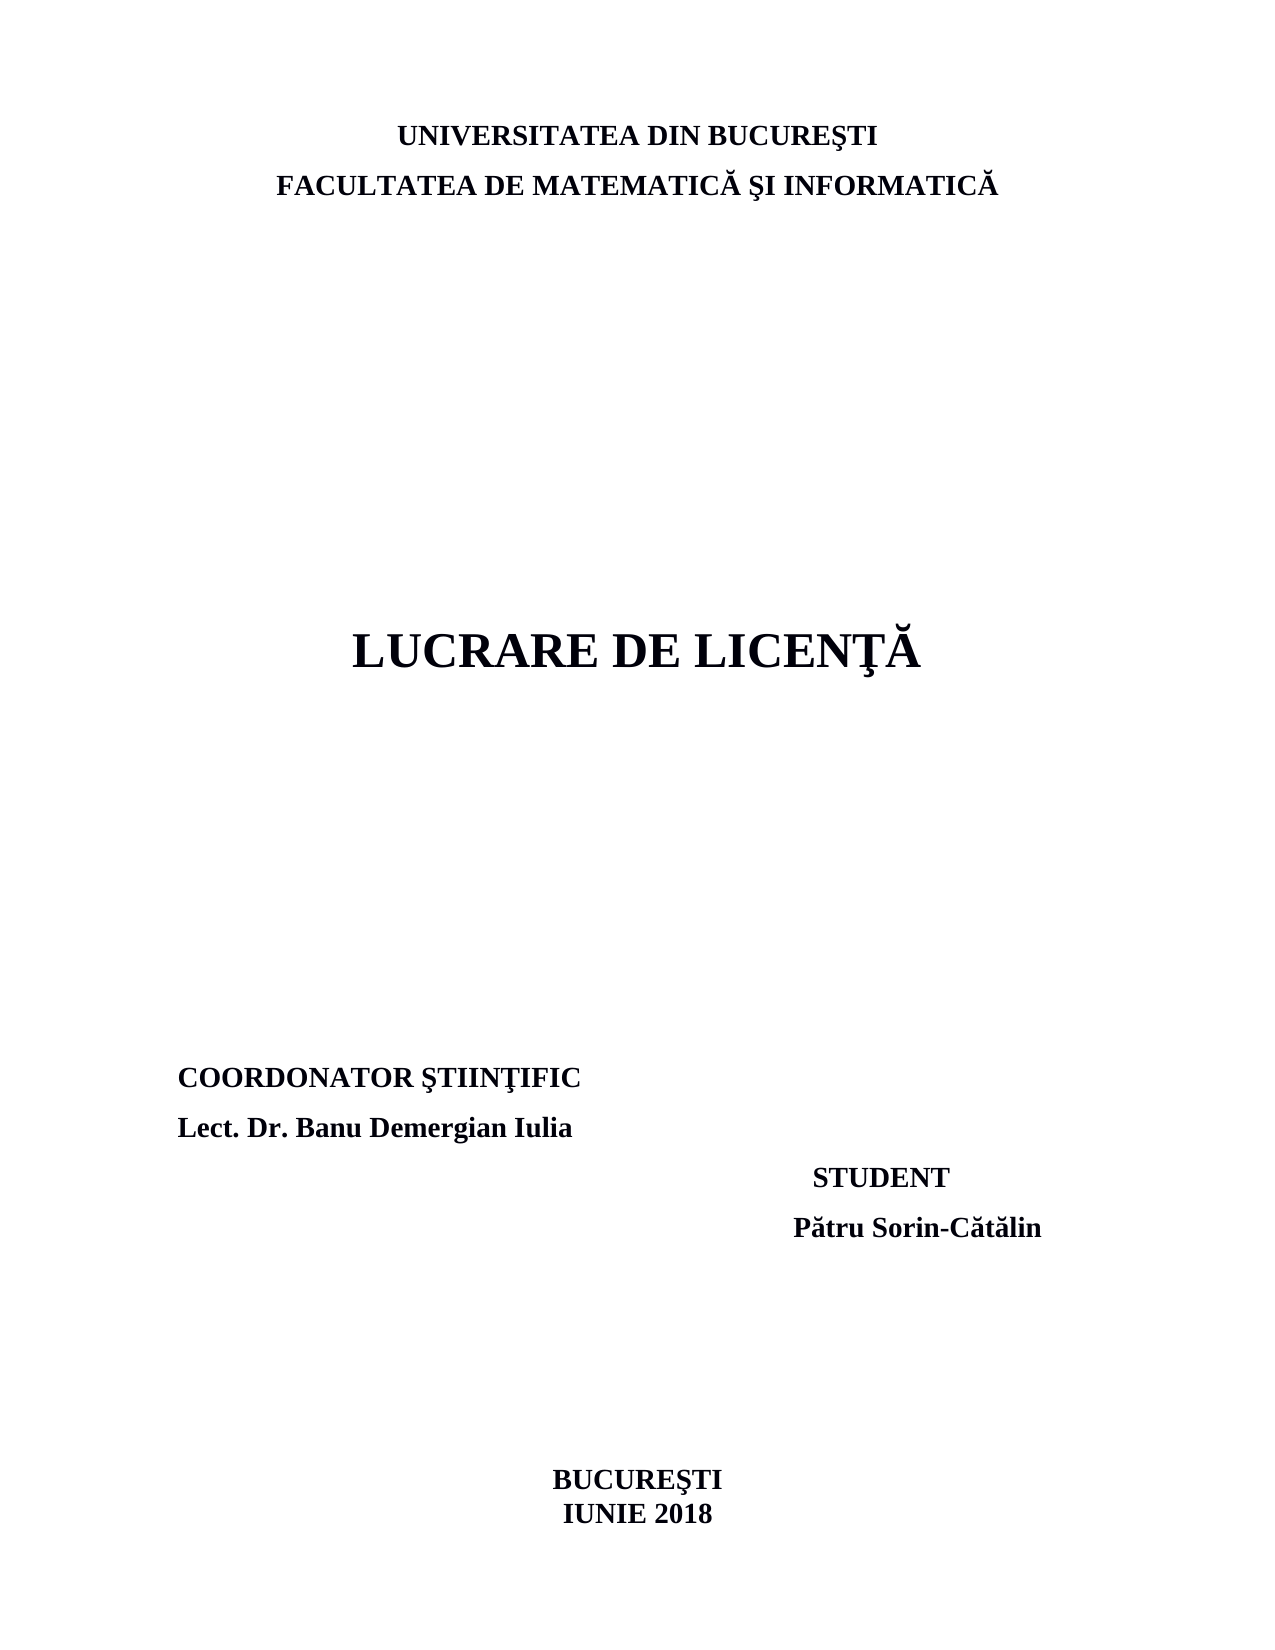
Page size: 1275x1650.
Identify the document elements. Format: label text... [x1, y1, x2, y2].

text BUCUREŞTI [118, 1462, 1157, 1496]
text Pătru Sorin-Cătălin [718, 1211, 1157, 1244]
text IUNIE 2018 [118, 1496, 1157, 1529]
text UNIVERSITATEA DIN BUCUREŞTI [118, 118, 1157, 152]
text FACULTATEA DE MATEMATICĂ ŞI INFORMATICĂ [118, 168, 1157, 202]
text LUCRARE DE LICENŢĂ [118, 621, 1157, 679]
text Lect. Dr. Banu Demergian Iulia [177, 1110, 1157, 1143]
text STUDENT [118, 1160, 1157, 1194]
text COORDONATOR ŞTIINŢIFIC [177, 1060, 1157, 1093]
